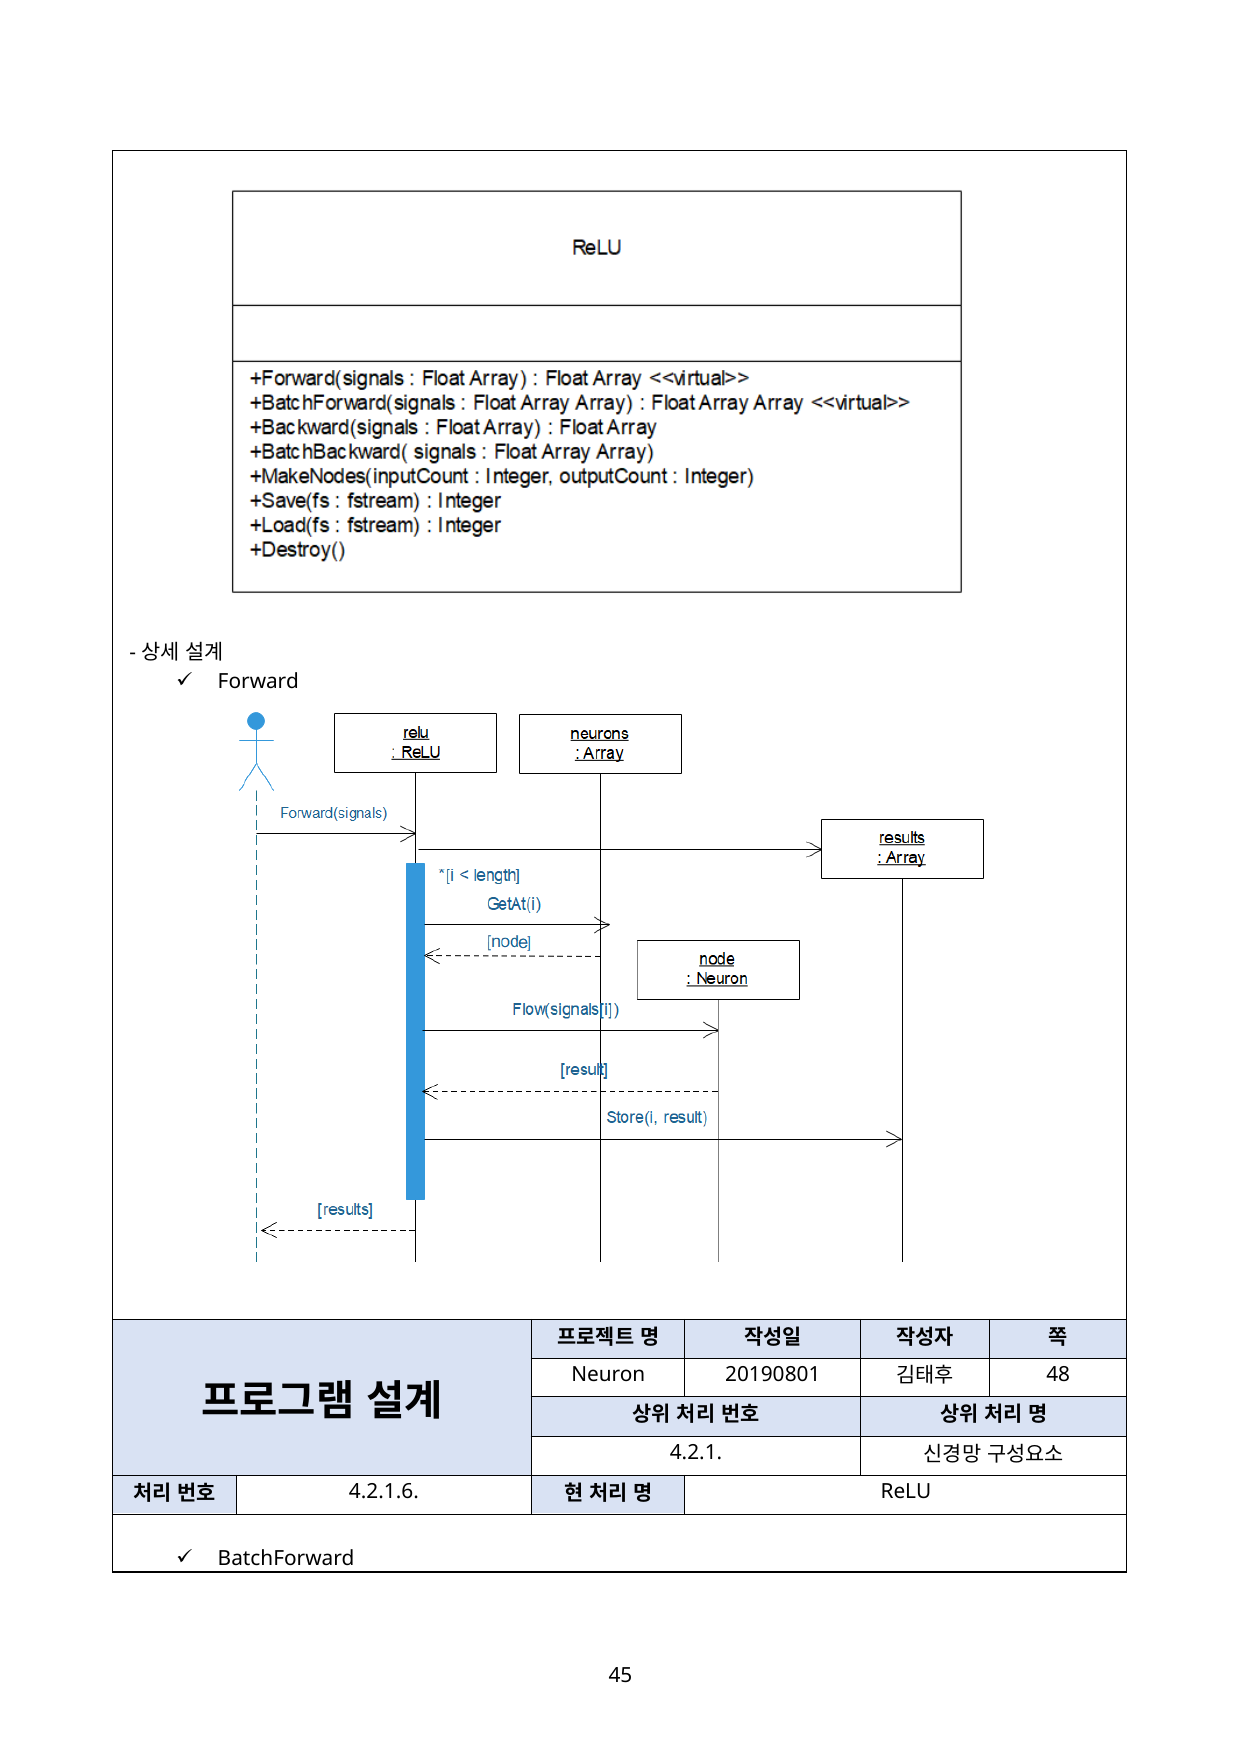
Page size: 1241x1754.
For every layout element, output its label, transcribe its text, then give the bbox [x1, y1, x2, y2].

picture [217, 179, 991, 608]
table_cell 48 [990, 1359, 1126, 1396]
table_cell 작성자 [861, 1320, 989, 1358]
table_cell Neuron [532, 1359, 684, 1396]
table_cell 처리 번호 [113, 1476, 236, 1513]
table_cell 쪽 [990, 1320, 1126, 1358]
table_cell 현 처리 명 [532, 1476, 684, 1513]
picture [217, 694, 990, 1262]
table_cell 4.2.1. [532, 1437, 860, 1475]
table_cell 프로젝트 명 [532, 1320, 684, 1358]
table_cell 4.2.1.6. [237, 1476, 531, 1513]
table_cell 프로그램 설계 [113, 1320, 531, 1475]
table_cell 20190801 [685, 1359, 860, 1396]
table_cell 김태후 [861, 1359, 989, 1396]
table_cell 상위 처리 번호 [532, 1397, 860, 1436]
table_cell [113, 151, 1126, 1319]
table_cell ReLU [685, 1476, 1126, 1513]
table_cell 상위 처리 명 [861, 1397, 1126, 1436]
table_cell 신경망 구성요소 [861, 1437, 1126, 1475]
table_cell 작성일 [685, 1320, 860, 1358]
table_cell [113, 1515, 1126, 1571]
